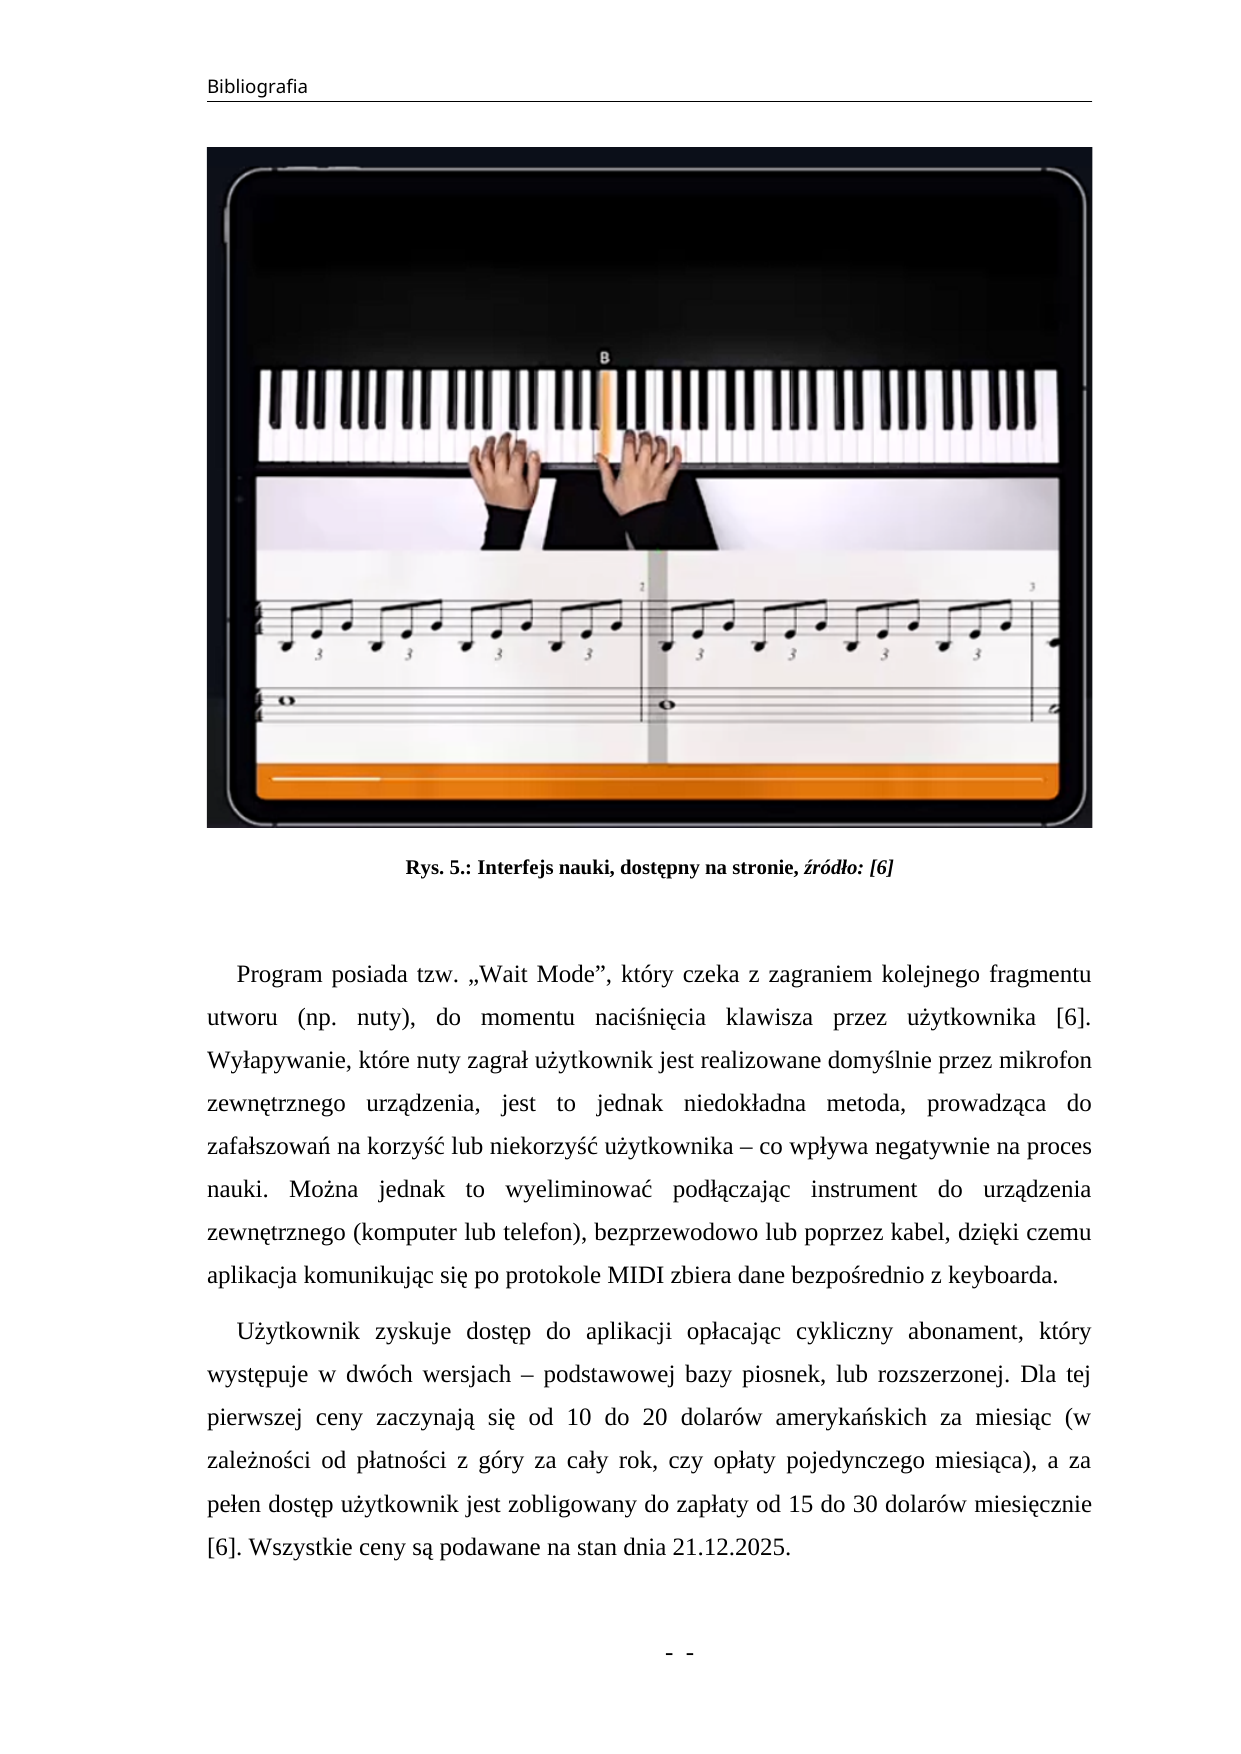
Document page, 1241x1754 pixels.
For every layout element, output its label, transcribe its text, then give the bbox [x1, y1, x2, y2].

picture [206, 147, 1093, 828]
text Użytkownik zyskuje dostęp do aplikacji opłacając cykliczny abonament, który występuje w dwóch wersjach – podstawowej bazy piosnek, lub rozszerzonej. Dla tej pierwszej ceny zaczynają się od 10 do 20 dolarów amerykańskich za miesiąc (w zależności od płatności z góry za cały rok, czy opłaty pojedynczego miesiąca), a za pełen dostęp użytkownik jest zobligowany do zapłaty od 15 do 30 dolarów miesięcznie [6]. Wszystkie ceny są podawane na stan dnia 21.12.2025. [207, 1316, 1092, 1561]
text Program posiada tzw. „Wait Mode”, który czeka z zagraniem kolejnego fragmentu utworu (np. nuty), do momentu naciśnięcia klawisza przez użytkownika [6]. Wyłapywanie, które nuty zagrał użytkownik jest realizowane domyślnie przez mikrofon zewnętrznego urządzenia, jest to jednak niedokładna metoda, prowadząca do zafałszowań na korzyść lub niekorzyść użytkownika – co wpływa negatywnie na proces nauki. Można jednak to wyeliminować podłączając instrument do urządzenia zewnętrznego (komputer lub telefon), bezprzewodowo lub poprzez kabel, dzięki czemu aplikacja komunikując się po protokole MIDI zbiera dane bezpośrednio z keyboarda. [207, 959, 1092, 1289]
